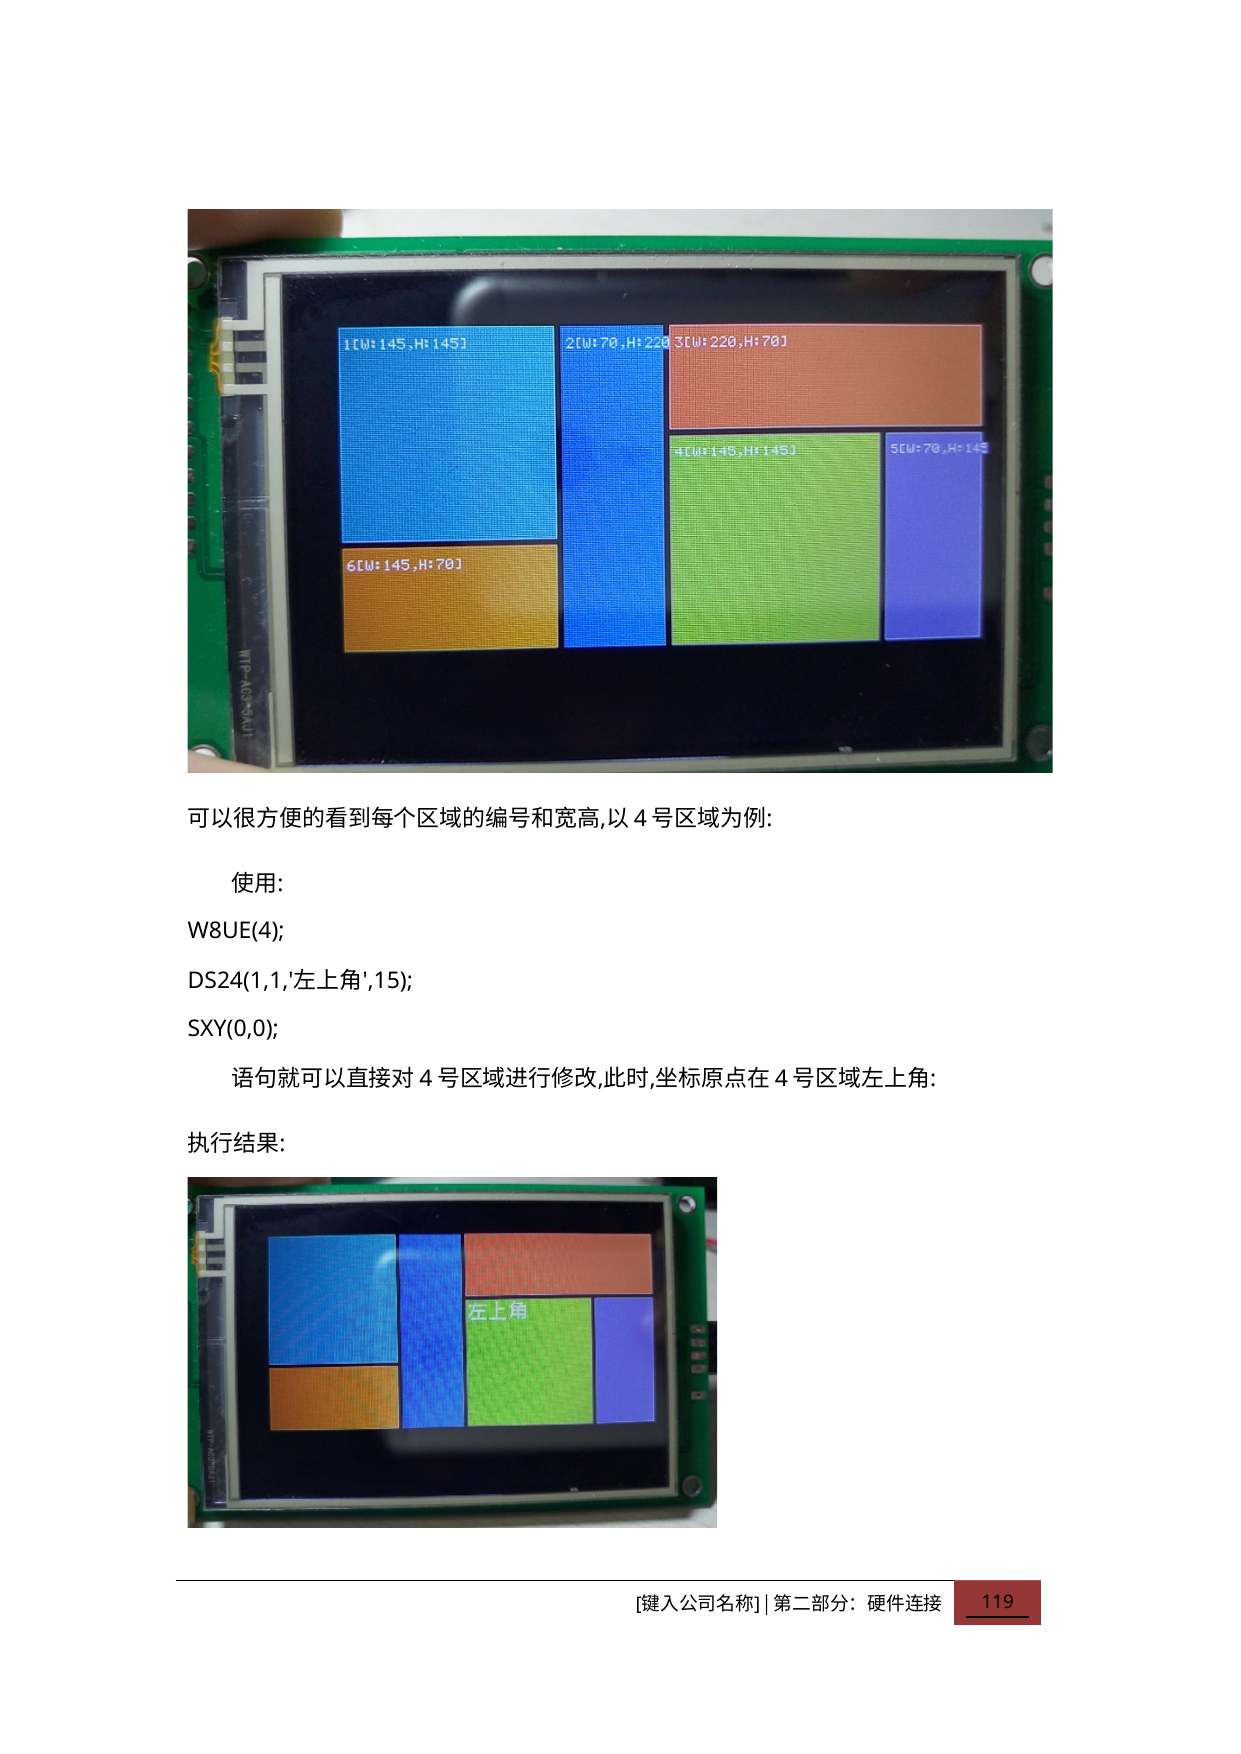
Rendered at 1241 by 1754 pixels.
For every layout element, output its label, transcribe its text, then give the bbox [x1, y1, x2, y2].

text W8UE(4); [187, 914, 1053, 946]
text DS24(1,1,'左上角',15); [187, 946, 1053, 1011]
text 使用: [187, 849, 1053, 914]
text 执行结果: [187, 1109, 1053, 1174]
text 语句就可以直接对4号区域进行修改,此时,坐标原点在4号区域左上角: [187, 1044, 1053, 1109]
text SXY(0,0); [187, 1011, 1053, 1044]
text 可以很方便的看到每个区域的编号和宽高,以4号区域为例: [187, 784, 1053, 849]
picture [187, 209, 1053, 773]
picture [187, 1177, 718, 1528]
